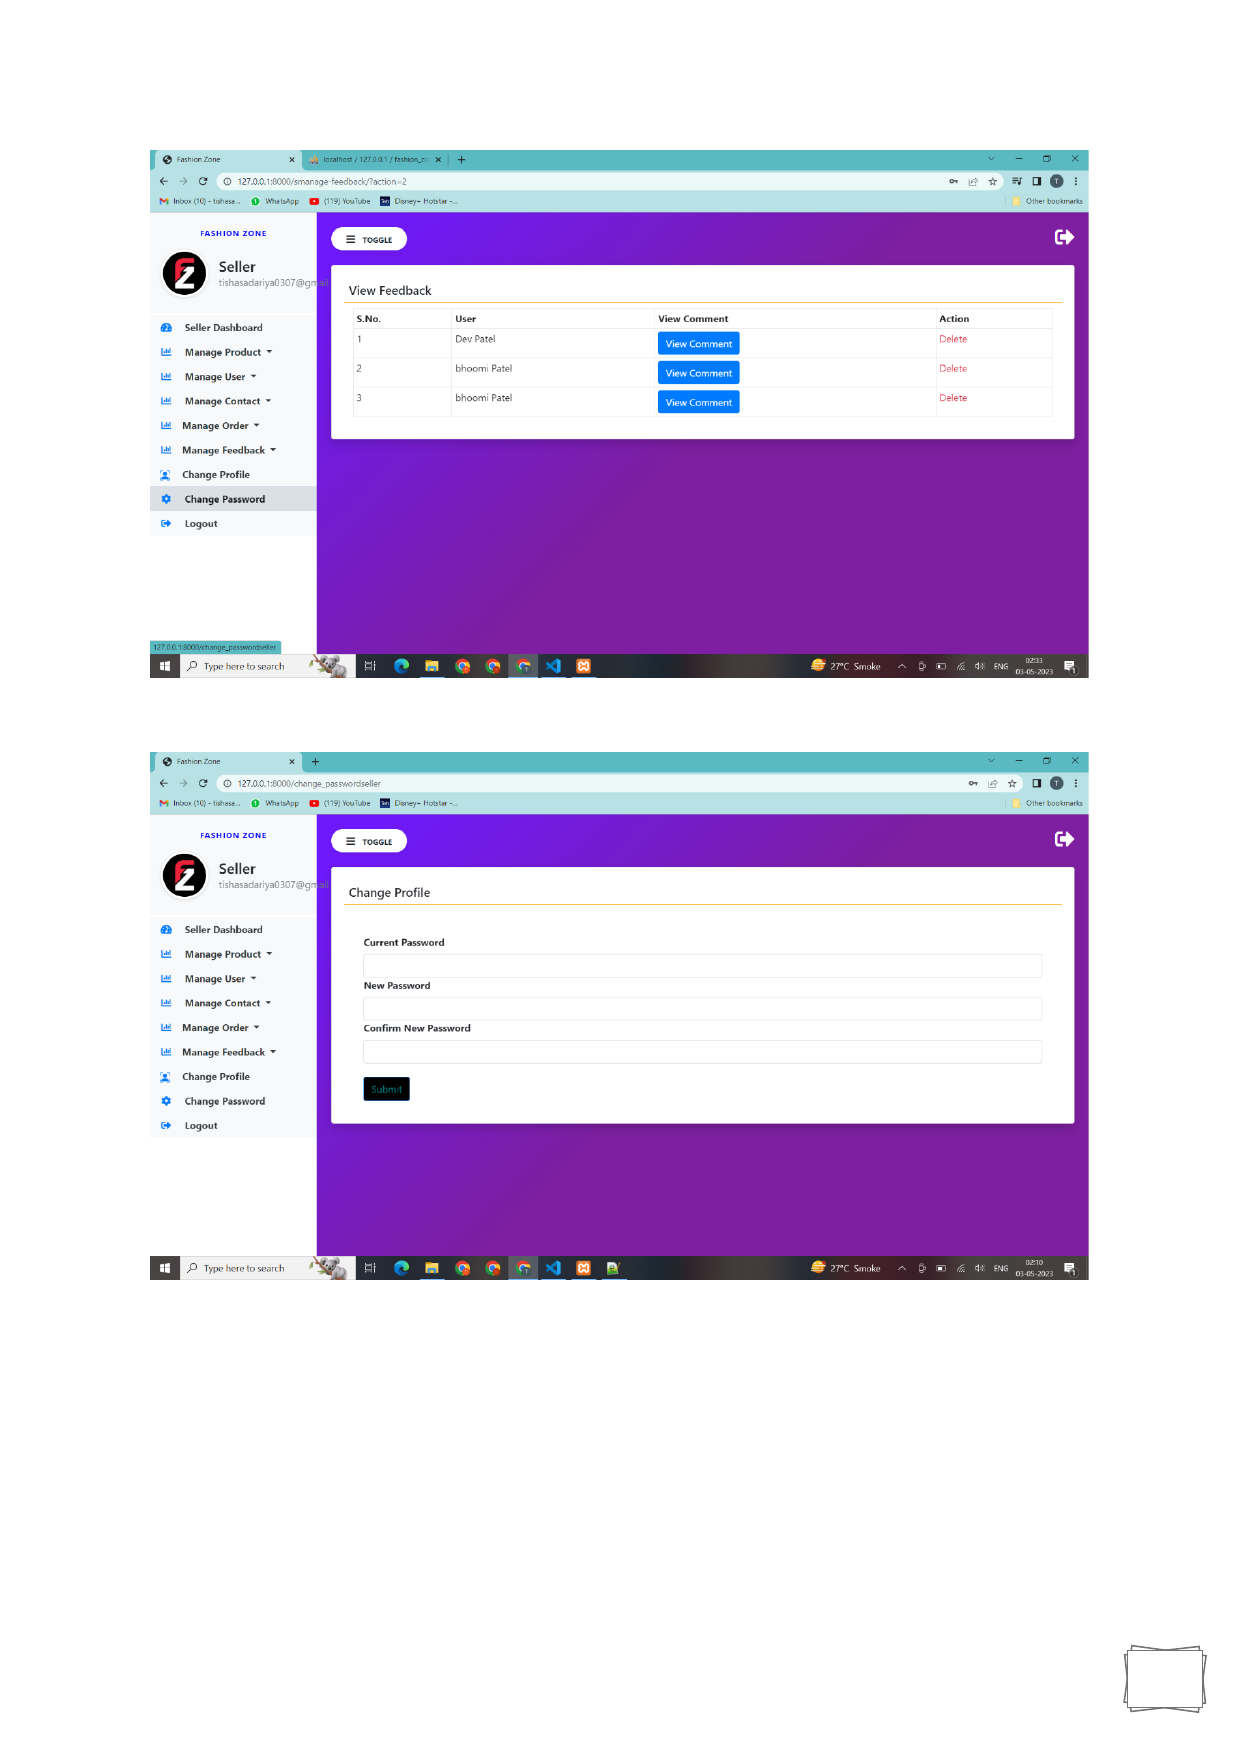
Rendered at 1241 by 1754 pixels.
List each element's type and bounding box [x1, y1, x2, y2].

picture [150, 752, 1089, 1280]
picture [150, 150, 1089, 678]
